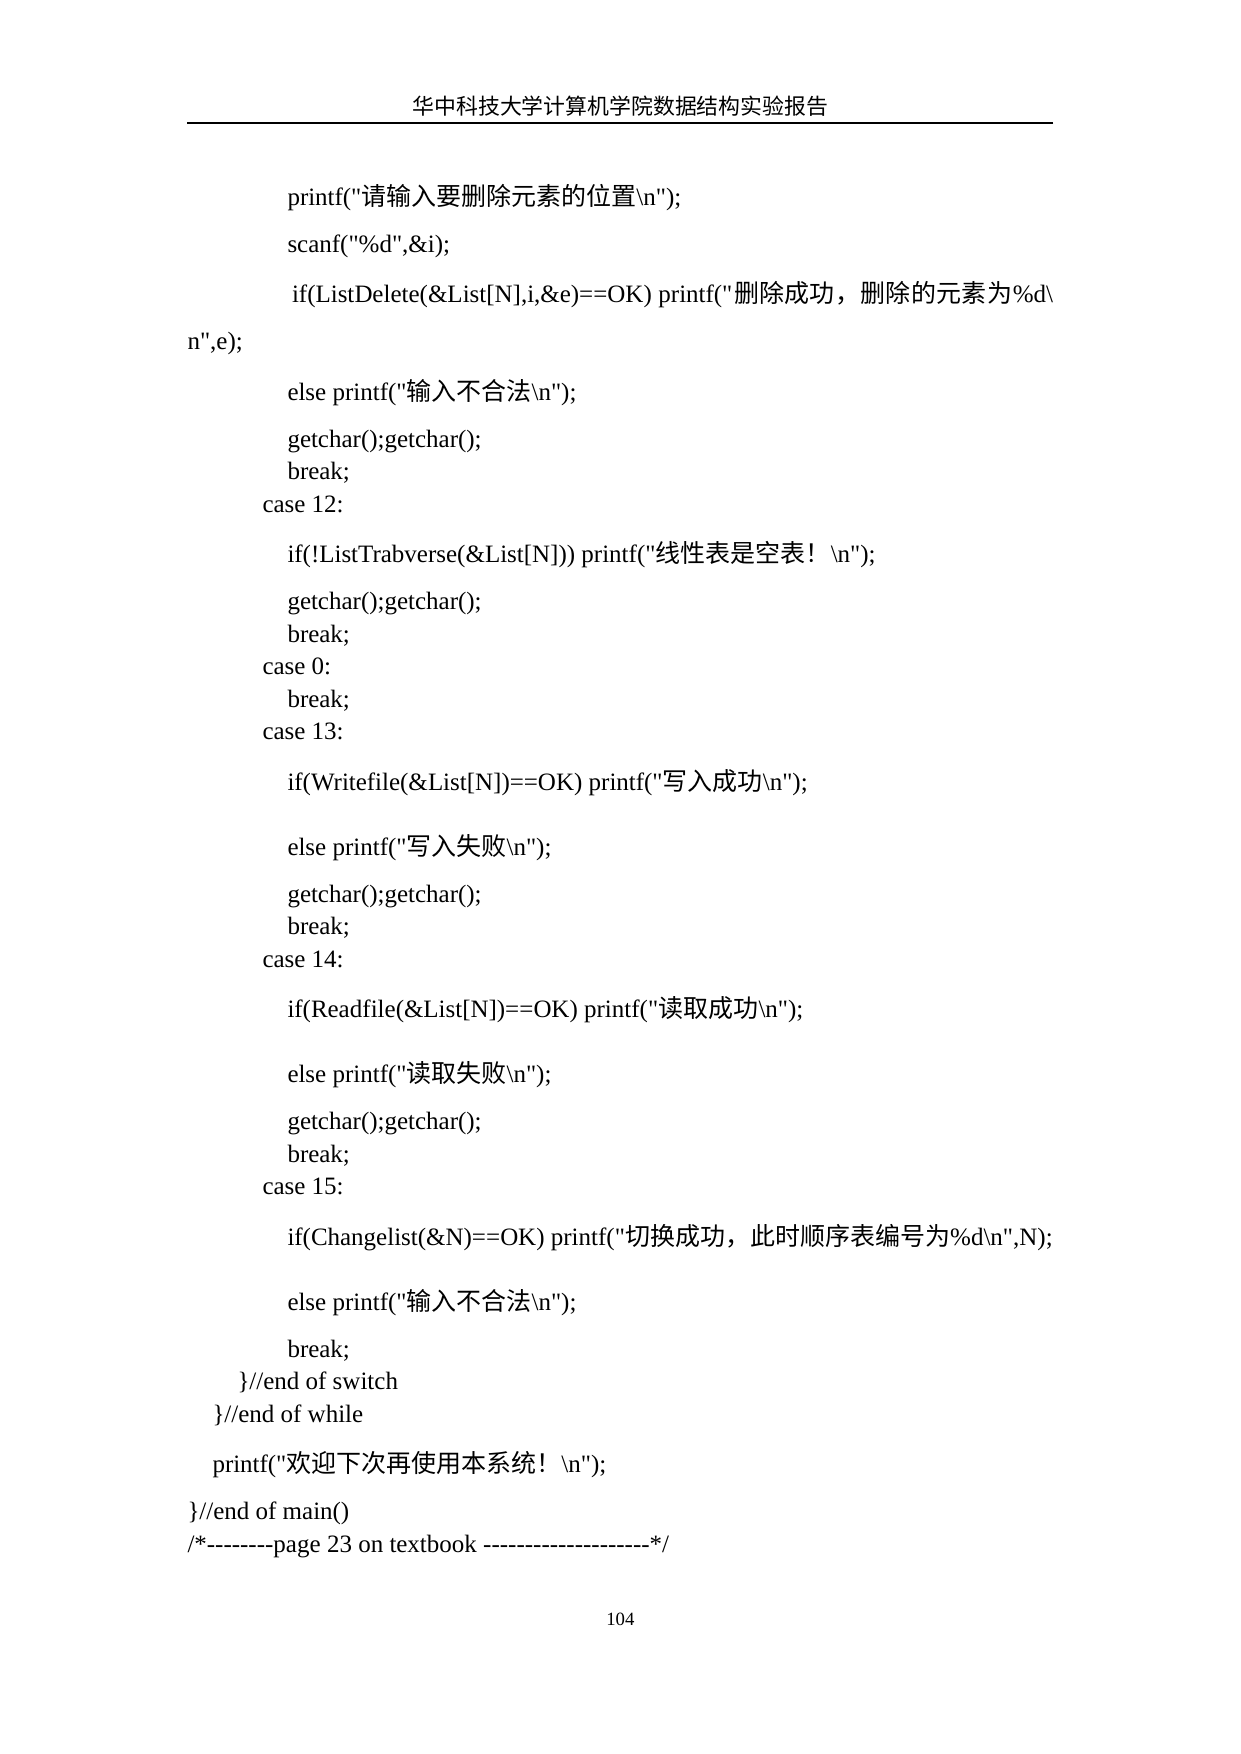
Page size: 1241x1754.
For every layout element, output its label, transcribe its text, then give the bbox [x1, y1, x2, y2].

text printf("欢迎下次再使用本系统！\n"); [187, 1429, 1053, 1494]
text printf("请输入要删除元素的位置\n"); [187, 162, 1053, 227]
text getchar();getchar(); [187, 1104, 1053, 1137]
text else printf("输入不合法\n"); [187, 357, 1053, 422]
text getchar();getchar(); [187, 584, 1053, 617]
text }//end of main() [187, 1494, 1053, 1527]
text break; [187, 1137, 1053, 1169]
text }//end of switch [187, 1364, 1053, 1397]
text }//end of while [187, 1397, 1053, 1429]
text if(Changelist(&N)==OK) printf("切换成功，此时顺序表编号为%d\n",N); [187, 1202, 1053, 1267]
text case 14: [187, 942, 1053, 974]
text else printf("读取失败\n"); [187, 1039, 1053, 1104]
text break; [187, 1332, 1053, 1364]
text case 0: [187, 649, 1053, 682]
text break; [187, 682, 1053, 714]
text getchar();getchar(); [187, 877, 1053, 909]
text case 15: [187, 1169, 1053, 1202]
text else printf("写入失败\n"); [187, 812, 1053, 877]
text break; [187, 617, 1053, 649]
text if(Writefile(&List[N])==OK) printf("写入成功\n"); [187, 747, 1053, 812]
text case 12: [187, 487, 1053, 519]
text /*--------page 23 on textbook --------------------*/ [187, 1527, 1053, 1559]
text break; [187, 909, 1053, 942]
text case 13: [187, 714, 1053, 747]
text if(!ListTrabverse(&List[N])) printf("线性表是空表！\n"); [187, 519, 1053, 584]
text getchar();getchar(); [187, 422, 1053, 454]
text else printf("输入不合法\n"); [187, 1267, 1053, 1332]
text break; [187, 454, 1053, 487]
text scanf("%d",&i); [187, 227, 1053, 259]
text if(ListDelete(&List[N],i,&e)==OK) printf("删除成功，删除的元素为%d\n",e); [187, 259, 1053, 357]
text if(Readfile(&List[N])==OK) printf("读取成功\n"); [187, 974, 1053, 1039]
